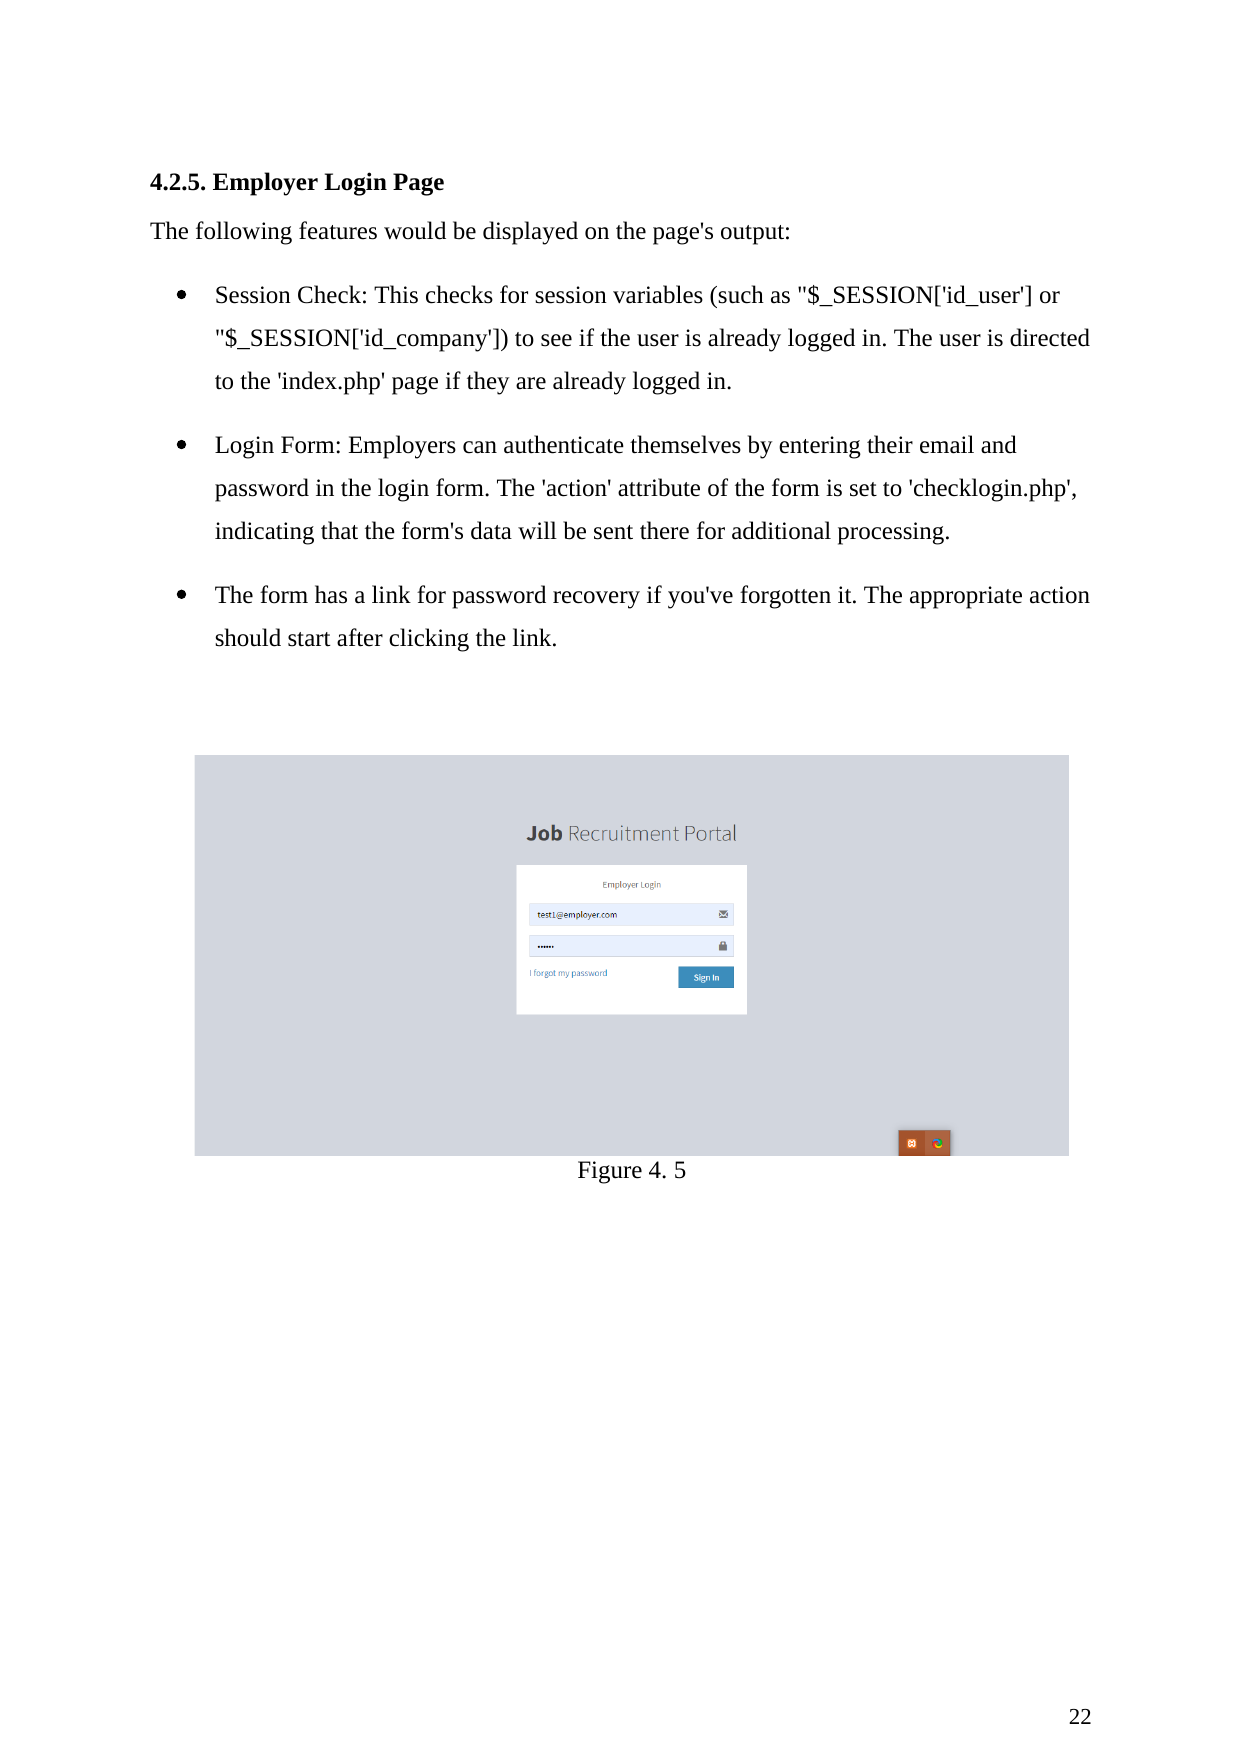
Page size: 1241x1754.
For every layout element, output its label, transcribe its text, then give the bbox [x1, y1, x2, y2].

text Figure 4. [139, 1155, 1123, 1184]
list Session Check: This checks for session variables (such as "$_SESSION['id_user'] or "$_SESSION['id_company']) to see if the user is already logged in. The user is directed to the 'index.php' page if they are already logged in. [177, 280, 1091, 395]
picture [194, 755, 1069, 1156]
list Login Form: Employers can authenticate themselves by entering their email and password in the login form. The 'action' attribute of the form is set to 'checklogin.php', indicating that the form's data will be sent there for additional processing. [177, 430, 1091, 545]
subtitle Employer Login Page [150, 167, 1123, 196]
list The form has a link for password recovery if you've forgotten it. The appropriate action should start after clicking the link. [177, 580, 1091, 652]
text The following features would be displayed on the page's output: [150, 216, 1091, 245]
